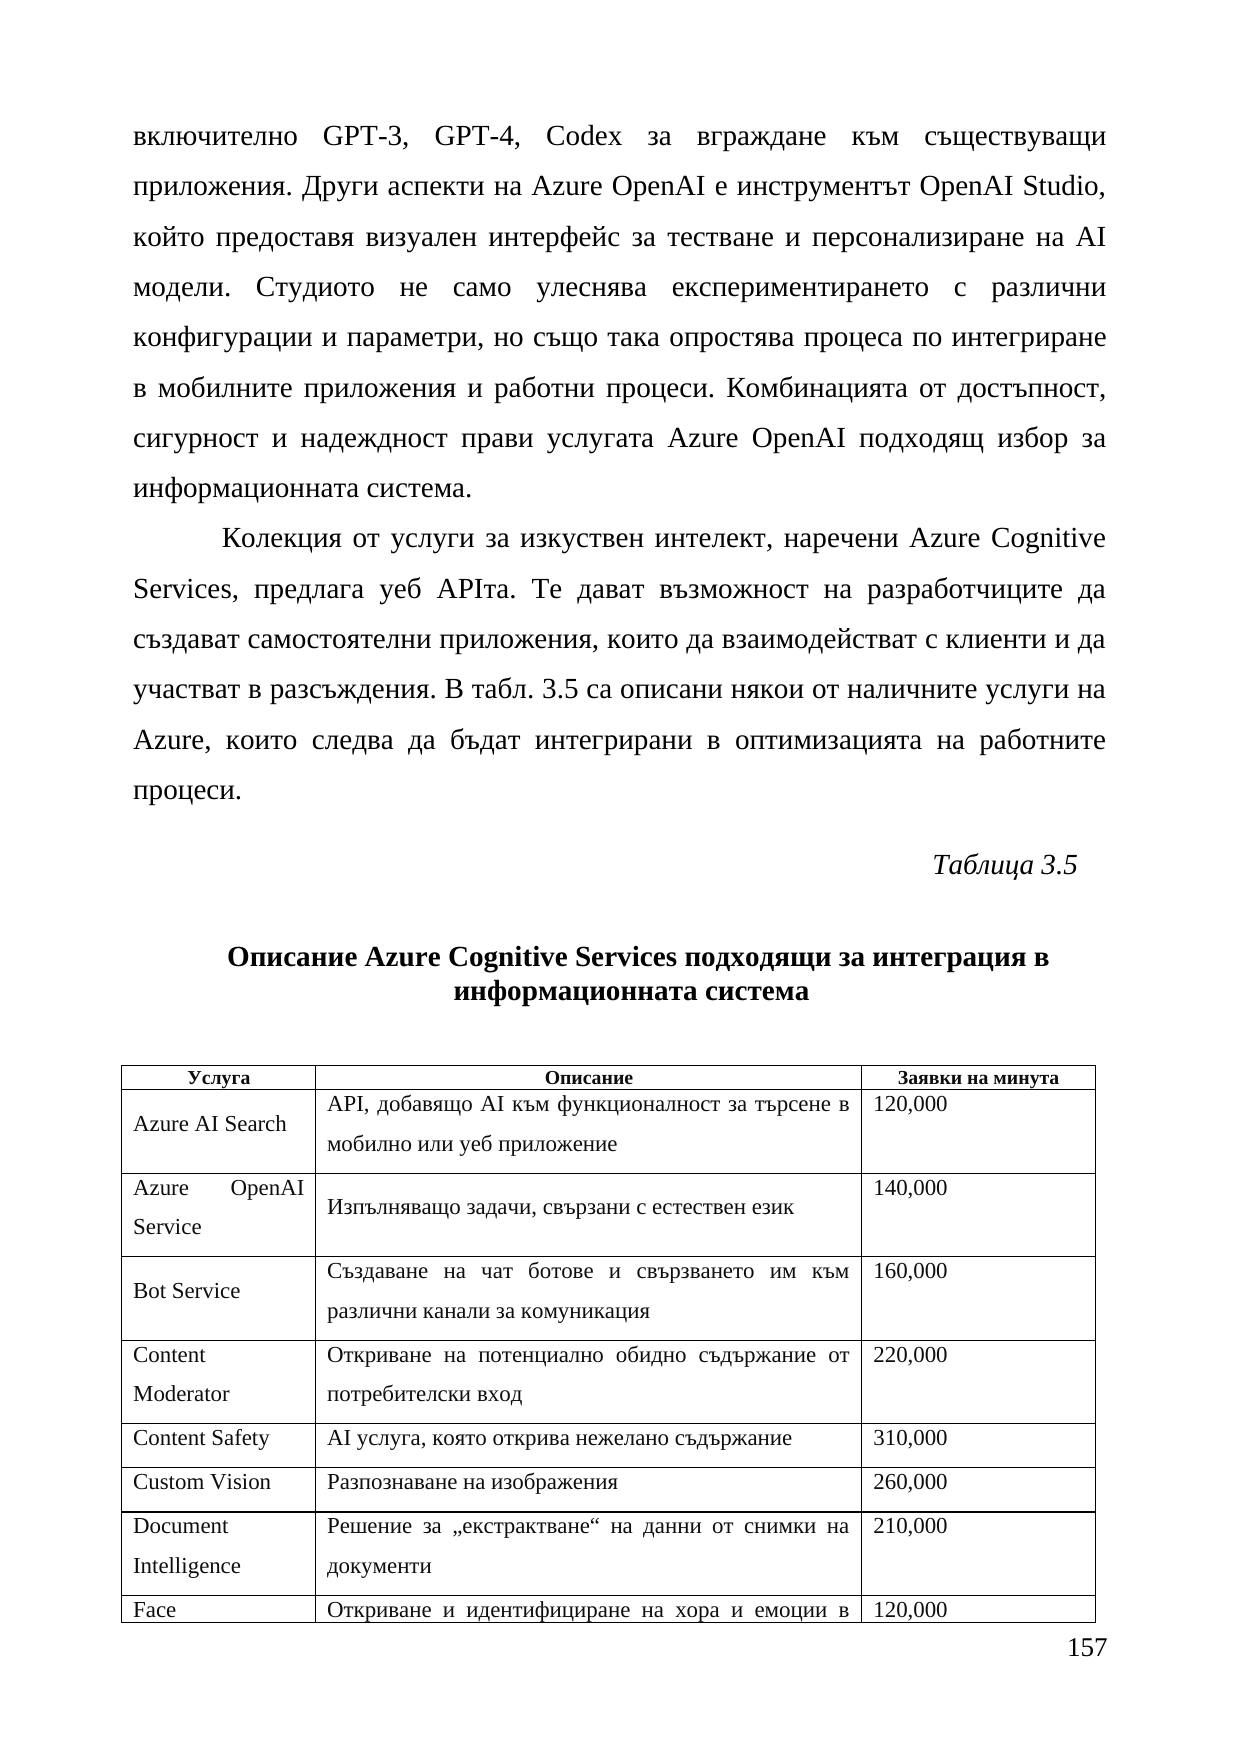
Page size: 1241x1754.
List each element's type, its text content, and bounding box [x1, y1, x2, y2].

table_cell Решение за „екстрактване“ на данни от снимки на документи [316, 1513, 861, 1595]
table_cell 140,000 [862, 1174, 1095, 1256]
table_cell 120,000 [862, 1596, 1095, 1622]
table_cell 310,000 [862, 1424, 1095, 1467]
title Таблица 3.5 [192, 847, 1078, 881]
table_cell 260,000 [862, 1468, 1095, 1511]
table_cell Разпознаване на изображения [316, 1468, 861, 1511]
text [133, 118, 1107, 504]
table_cell Bot Service [122, 1257, 315, 1340]
table_cell API, добавящо AI към функционалност за търсене в мобилно или уеб приложение [316, 1090, 861, 1173]
table_cell 120,000 [862, 1090, 1095, 1173]
table_cell 210,000 [862, 1513, 1095, 1595]
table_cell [316, 1596, 861, 1622]
table_cell AI услуга, която открива нежелано съдържание [316, 1424, 861, 1467]
table_cell Content Moderator [122, 1341, 315, 1423]
table_cell Azure AI Search [122, 1090, 315, 1173]
table_cell Custom Vision [122, 1468, 315, 1511]
table_header Заявки на минута [862, 1066, 1095, 1089]
table_cell 220,000 [862, 1341, 1095, 1423]
table_header Описание [316, 1066, 861, 1089]
text Колекция от услуги за изкуствен интелект, наречени Azure Cognitive Services, предлага уеб APIта. Те дават възможност на разработчиците да създават самостоятелни приложения, които да взаимодействат с клиенти и да участват в разсъждения. В табл. 3.5 са описани някои от наличните услуги на Azure, които следва да бъдат интегрирани в оптимизацията на работните процеси. [133, 521, 1107, 806]
table_cell Face [122, 1596, 315, 1622]
title Описание Azure Cognitive Services подходящи за интеграция в информационната система [192, 906, 1078, 1040]
table_cell Откриване на потенциално обидно съдържание от потребителски вход [316, 1341, 861, 1423]
table_cell Създаване на чат ботове и свързването им към различни канали за комуникация [316, 1257, 861, 1340]
table_header Услуга [122, 1066, 315, 1089]
table_cell Content Safety [122, 1424, 315, 1467]
table_cell Document Intelligence [122, 1513, 315, 1595]
table_cell Azure OpenAI Service [122, 1174, 315, 1256]
table_cell Изпълняващо задачи, свързани с естествен език [316, 1174, 861, 1256]
table_cell 160,000 [862, 1257, 1095, 1340]
